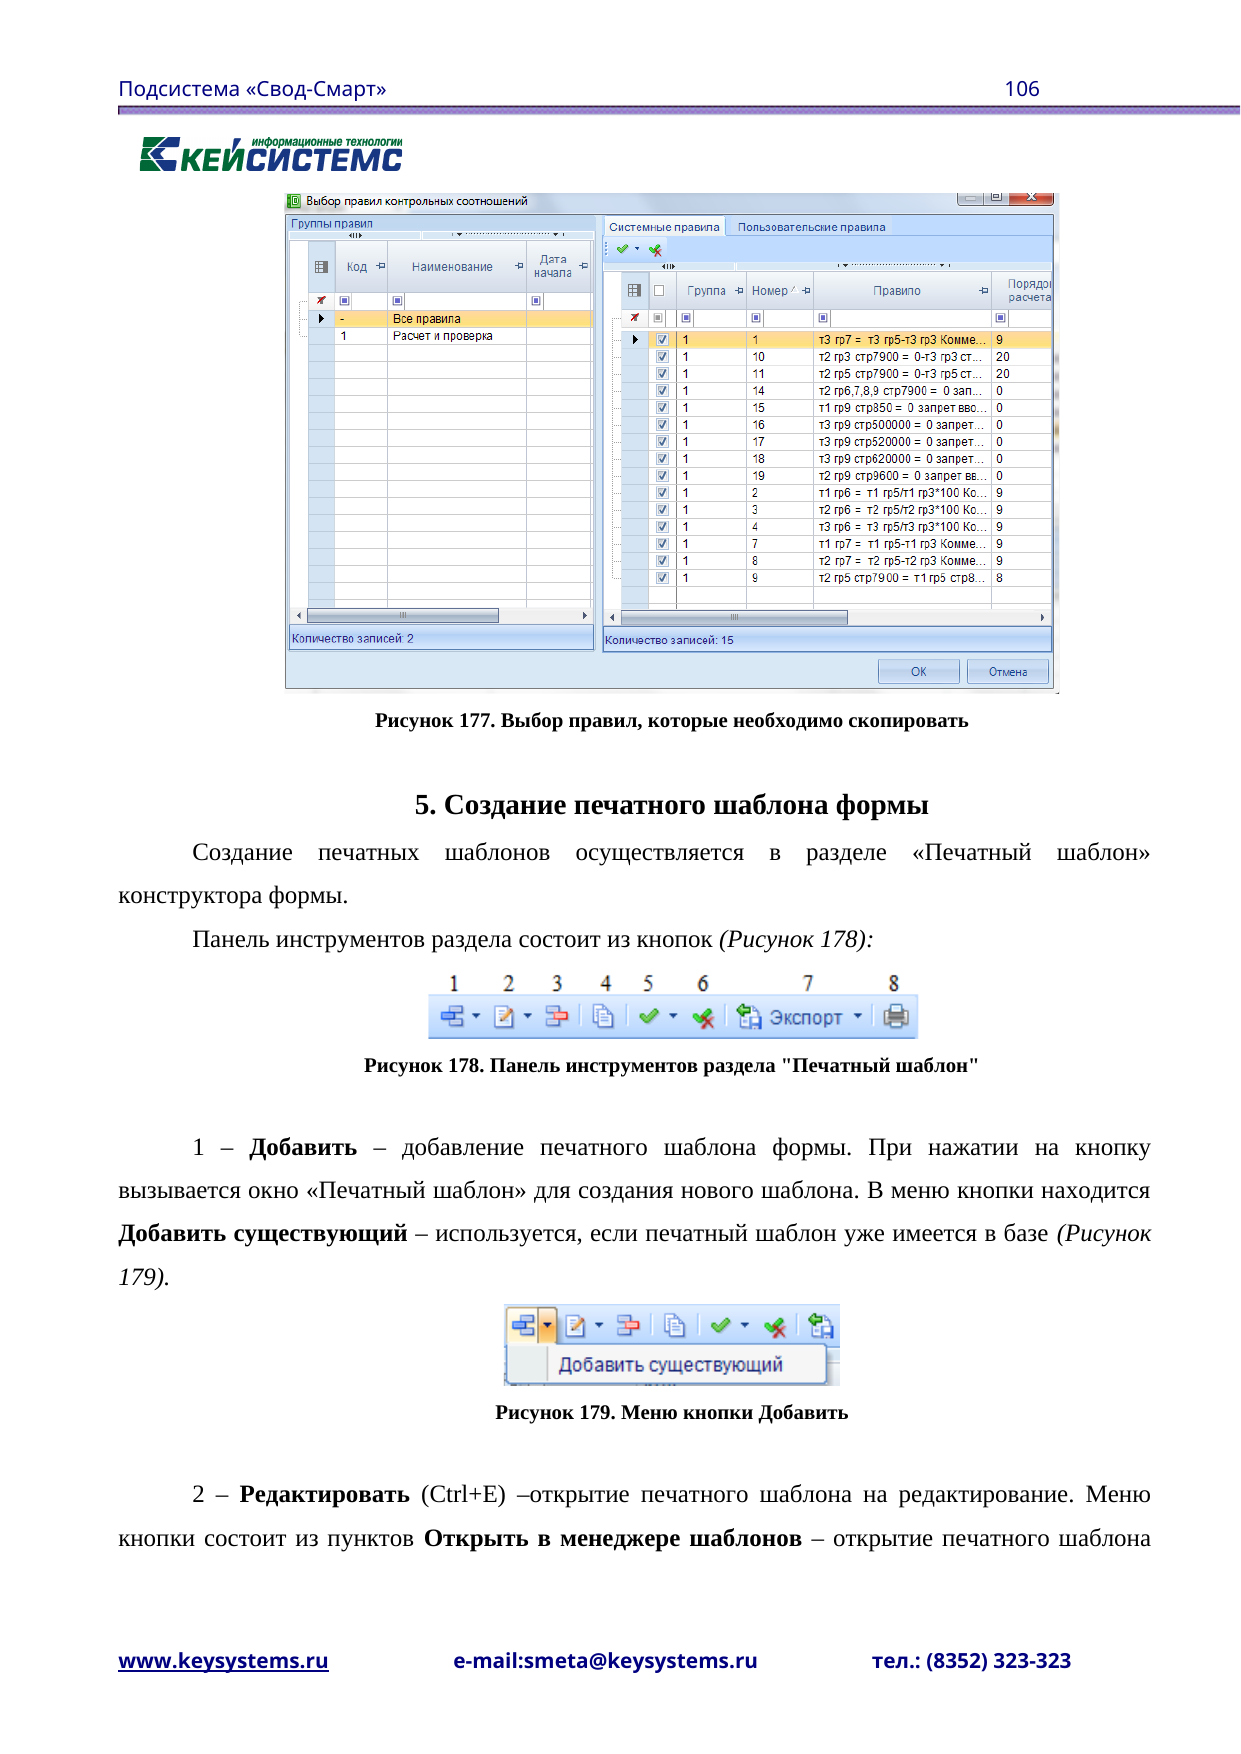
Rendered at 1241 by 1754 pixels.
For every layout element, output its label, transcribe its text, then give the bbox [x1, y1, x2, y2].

picture [424, 966, 920, 1039]
subtitle 5. Создание печатного шаблона формы [118, 787, 1152, 821]
text Рисунок 177. Выбор правил, которые необходимо скопировать [118, 708, 1152, 732]
text Создание печатных шаблонов осуществляется в разделе «Печатный шаблон» конструктора формы. [118, 837, 1152, 909]
picture [284, 193, 1060, 694]
picture [118, 102, 1241, 121]
picture [503, 1304, 840, 1386]
text Панель инструментов раздела состоит из кнопок (Рисунок 178): [118, 924, 1152, 952]
text Рисунок 179. Меню кнопки Добавить [118, 1400, 1152, 1424]
text 1 – Добавить – добавление печатного шаблона формы. При нажатии на кнопку вызывается окно «Печатный шаблон» для создания нового шаблона. В меню кнопки находится Добавить существующий – используется, если печатный шаблон уже имеется в базе (Рисунок 179). [118, 1132, 1152, 1290]
picture [139, 137, 403, 171]
text Рисунок 178. Панель инструментов раздела "Печатный шаблон" [118, 1053, 1152, 1077]
